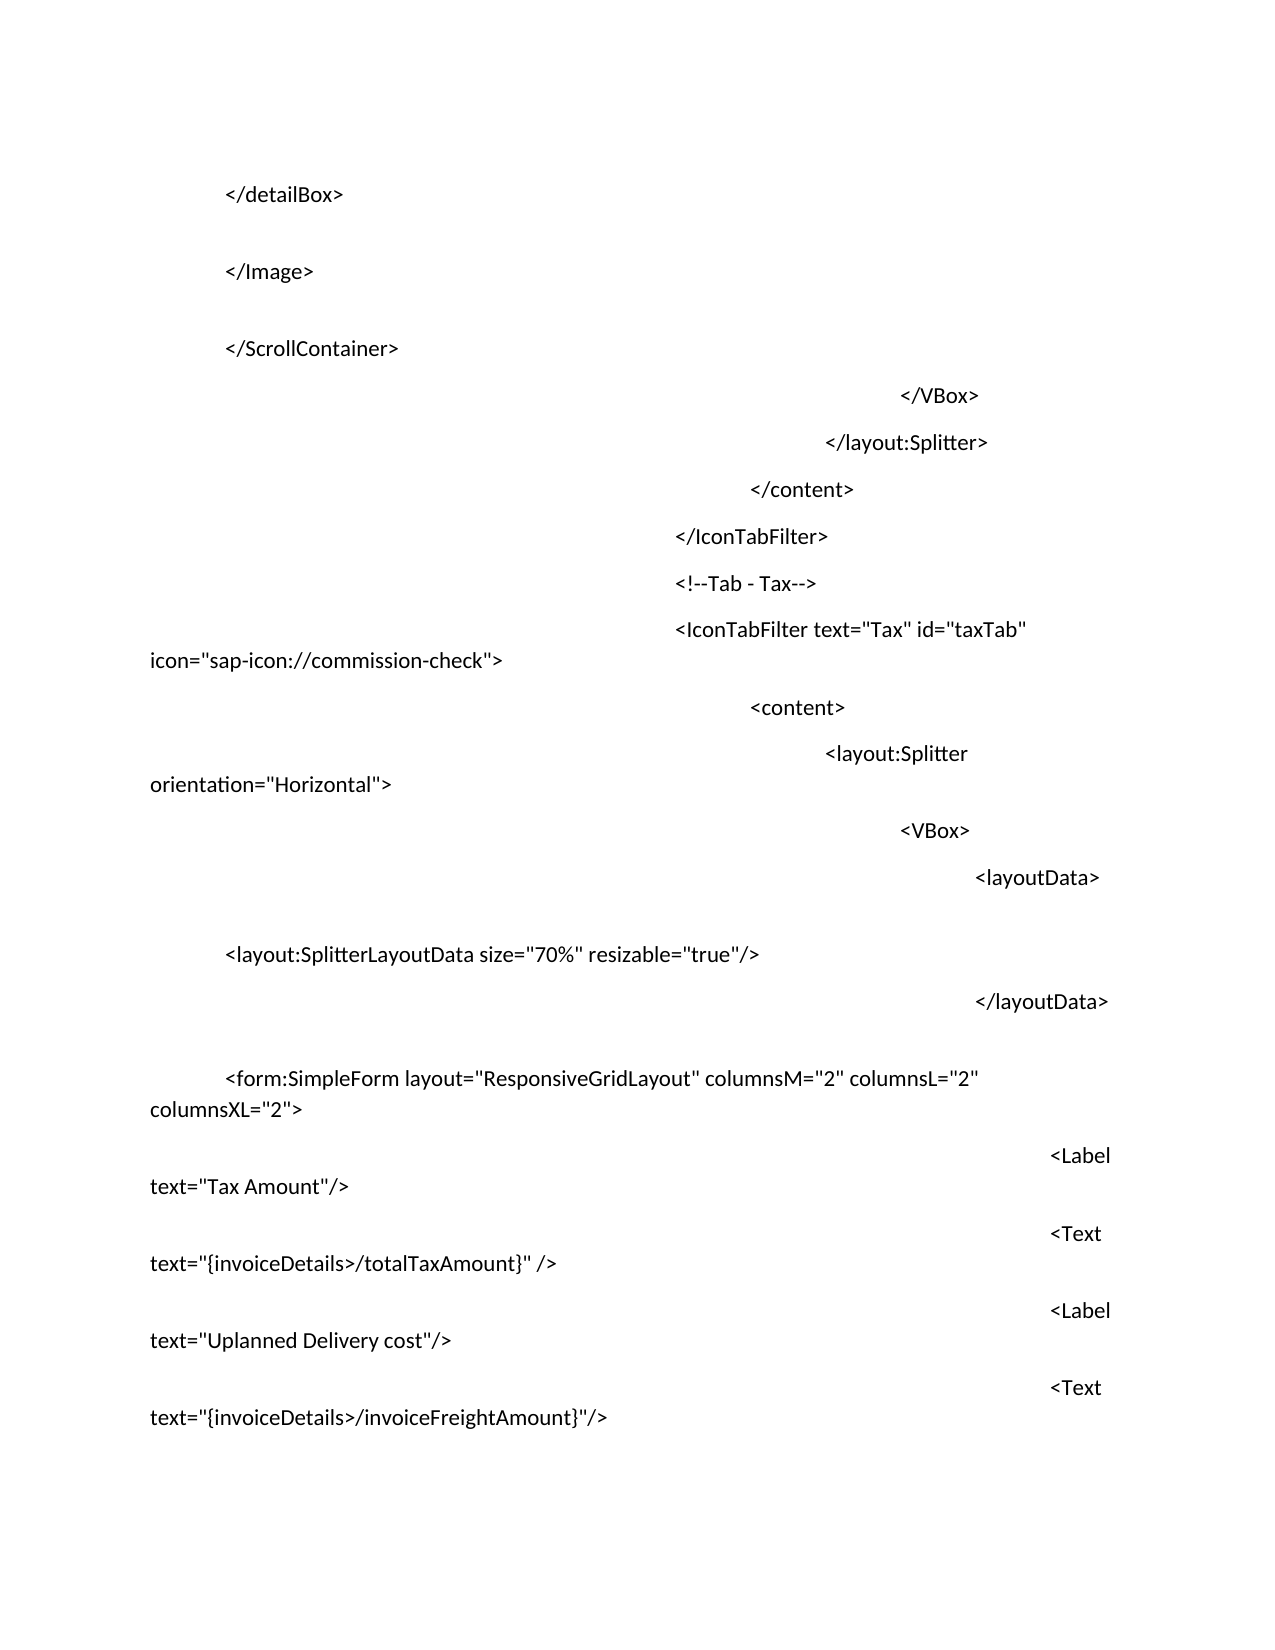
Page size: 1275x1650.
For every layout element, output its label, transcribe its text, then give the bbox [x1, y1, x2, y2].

text <layout:SplitterLayoutData size="70%" resizable="true"/> [150, 910, 1125, 969]
text </layout:Splitter> [150, 428, 1125, 456]
text <Text text="{invoiceDetails>/invoiceFreightAmount}"/> [150, 1373, 1125, 1431]
text <Label text="Uplanned Delivery cost"/> [150, 1296, 1125, 1354]
text </Image> [150, 227, 1125, 285]
text </layoutData> [150, 987, 1125, 1016]
text <IconTabFilter text="Tax" id="taxTab" icon="sap-icon://commission-check"> [150, 616, 1125, 674]
text </detailBox> [150, 150, 1125, 208]
text <!--Tab - Tax--> [150, 569, 1125, 597]
text <VBox> [150, 817, 1125, 845]
text </ScrollContainer> [150, 304, 1125, 362]
text <Label text="Tax Amount"/> [150, 1142, 1125, 1200]
text </IconTabFilter> [150, 522, 1125, 550]
text </content> [150, 475, 1125, 503]
text </VBox> [150, 381, 1125, 409]
text <Text text="{invoiceDetails>/totalTaxAmount}" /> [150, 1219, 1125, 1277]
text <content> [150, 693, 1125, 721]
text <form:SimpleForm layout="ResponsiveGridLayout" columnsM="2" columnsL="2" columnsXL="2"> [150, 1034, 1125, 1123]
text <layoutData> [150, 863, 1125, 892]
text <layout:Splitter orientation="Horizontal"> [150, 739, 1125, 798]
